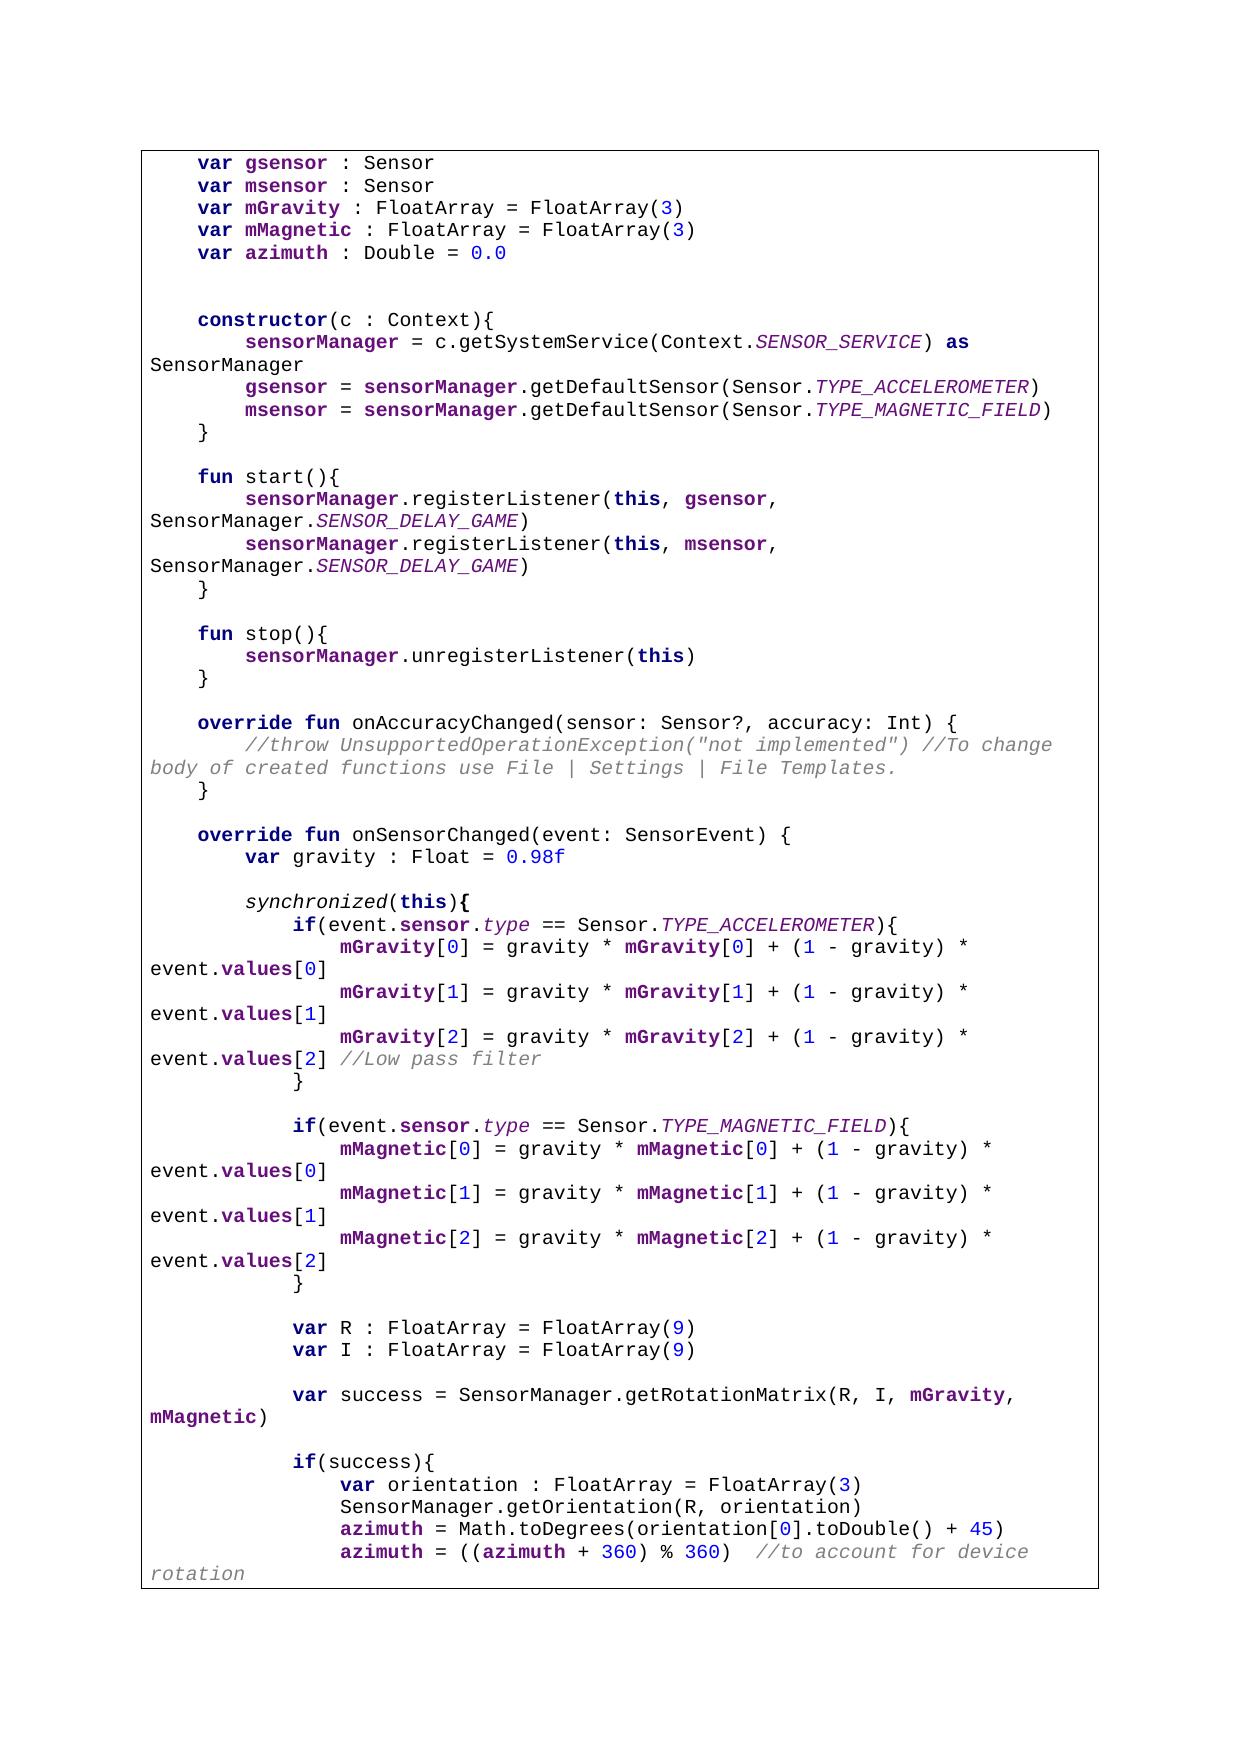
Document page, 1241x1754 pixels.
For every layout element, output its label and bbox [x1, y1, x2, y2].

text [142, 151, 1098, 1588]
